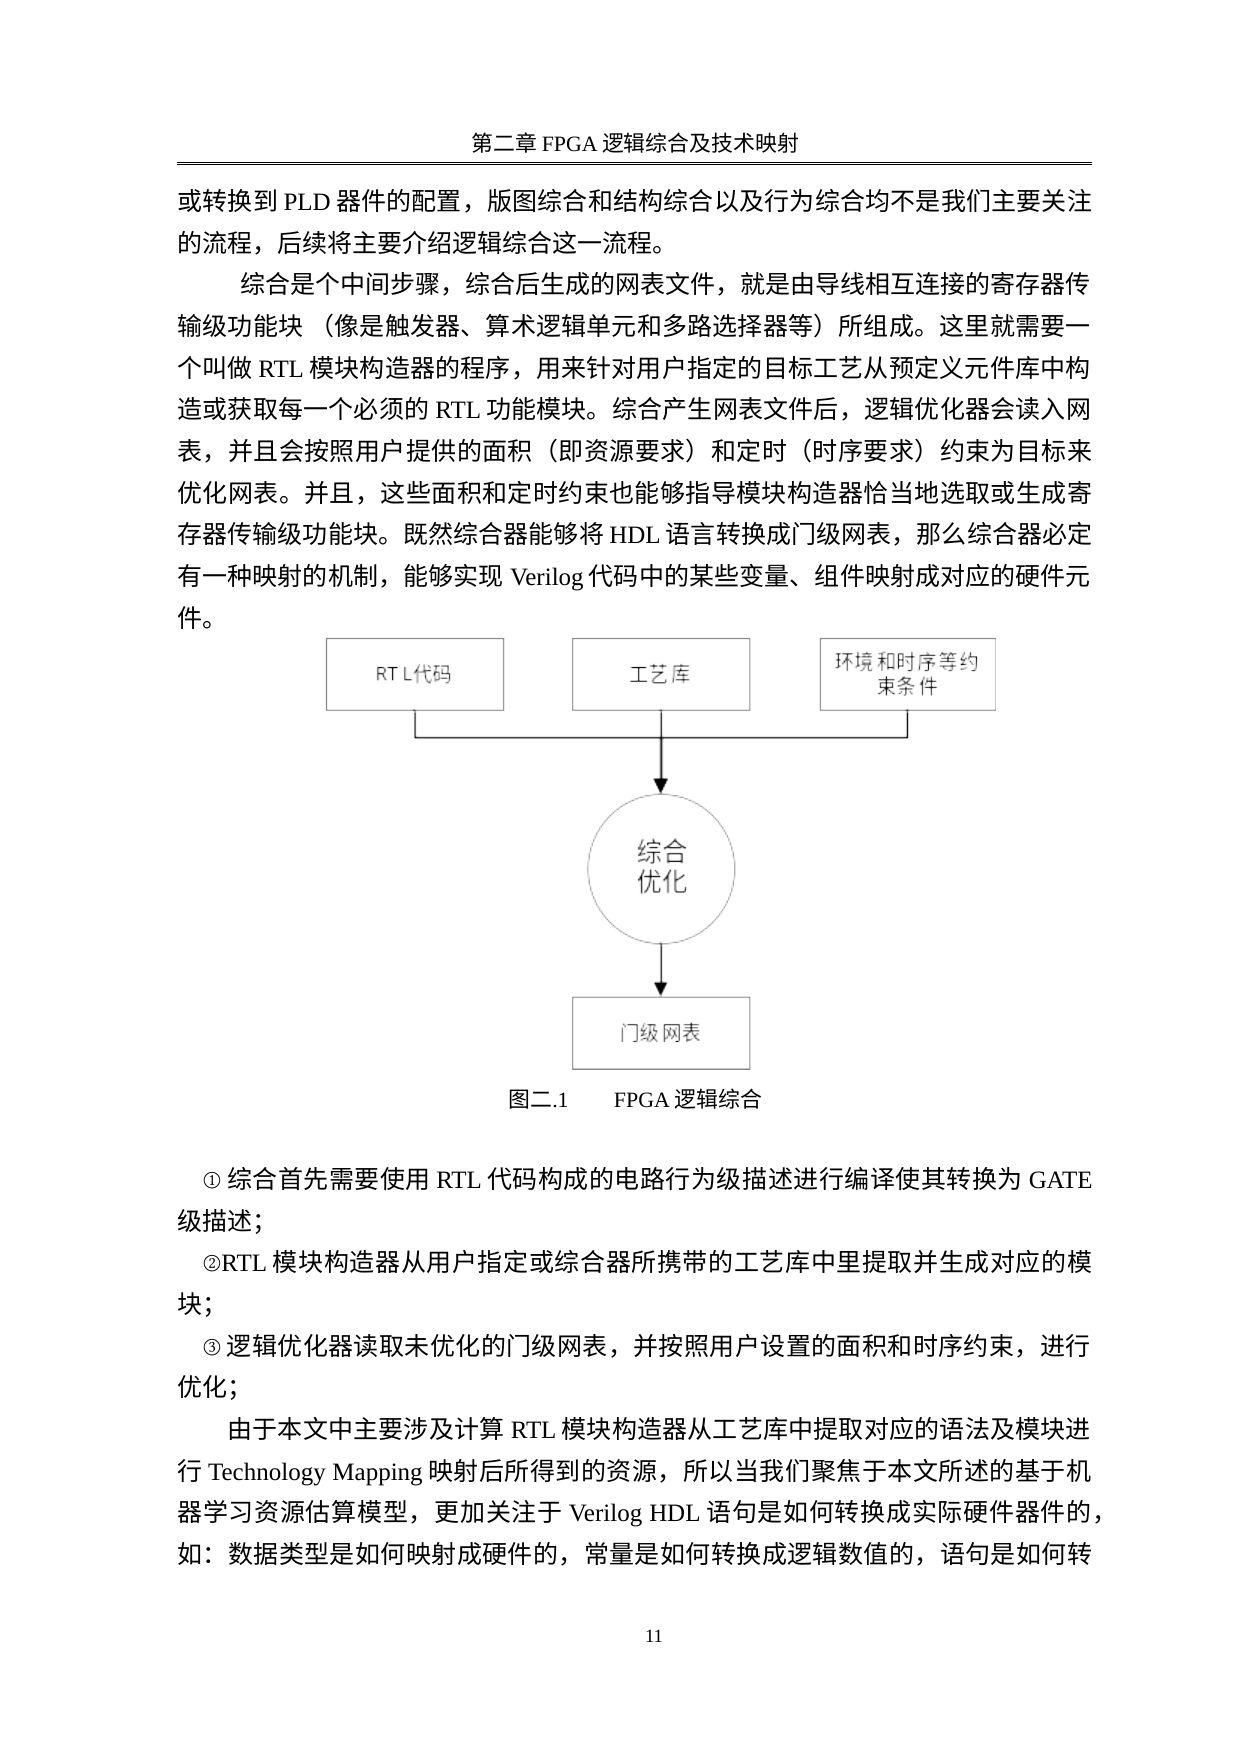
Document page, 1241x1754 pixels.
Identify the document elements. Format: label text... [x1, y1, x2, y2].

text ②RTL模块构造器从用户指定或综合器所携带的工艺库中里提取并生成对应的模块； [177, 1238, 1092, 1322]
text 综合是个中间步骤，综合后生成的网表文件，就是由导线相互连接的寄存器传输级功能块 （像是触发器、算术逻辑单元和多路选择器等）所组成。这里就需要一个叫做RTL模块构造器的程序，用来针对用户指定的目标工艺从预定义元件库中构造或获取每一个必须的RTL功能模块。综合产生网表文件后，逻辑优化器会读入网表，并且会按照用户提供的面积（即资源要求）和定时（时序要求）约束为目标来优化网表。并且，这些面积和定时约束也能够指导模块构造器恰当地选取或生成寄存器传输级功能块。既然综合器能够将HDL语言转换成门级网表，那么综合器必定有一种映射的机制，能够实现Verilog代码中的某些变量、组件映射成对应的硬件元件。 [177, 261, 1092, 636]
text ③逻辑优化器读取未优化的门级网表，并按照用户设置的面积和时序约束，进行优化； [177, 1322, 1092, 1405]
text ①综合首先需要使用RTL代码构成的电路行为级描述进行编译使其转换为GATE级描述； [177, 1155, 1092, 1238]
text FPGA逻辑综合 [177, 1082, 1092, 1114]
